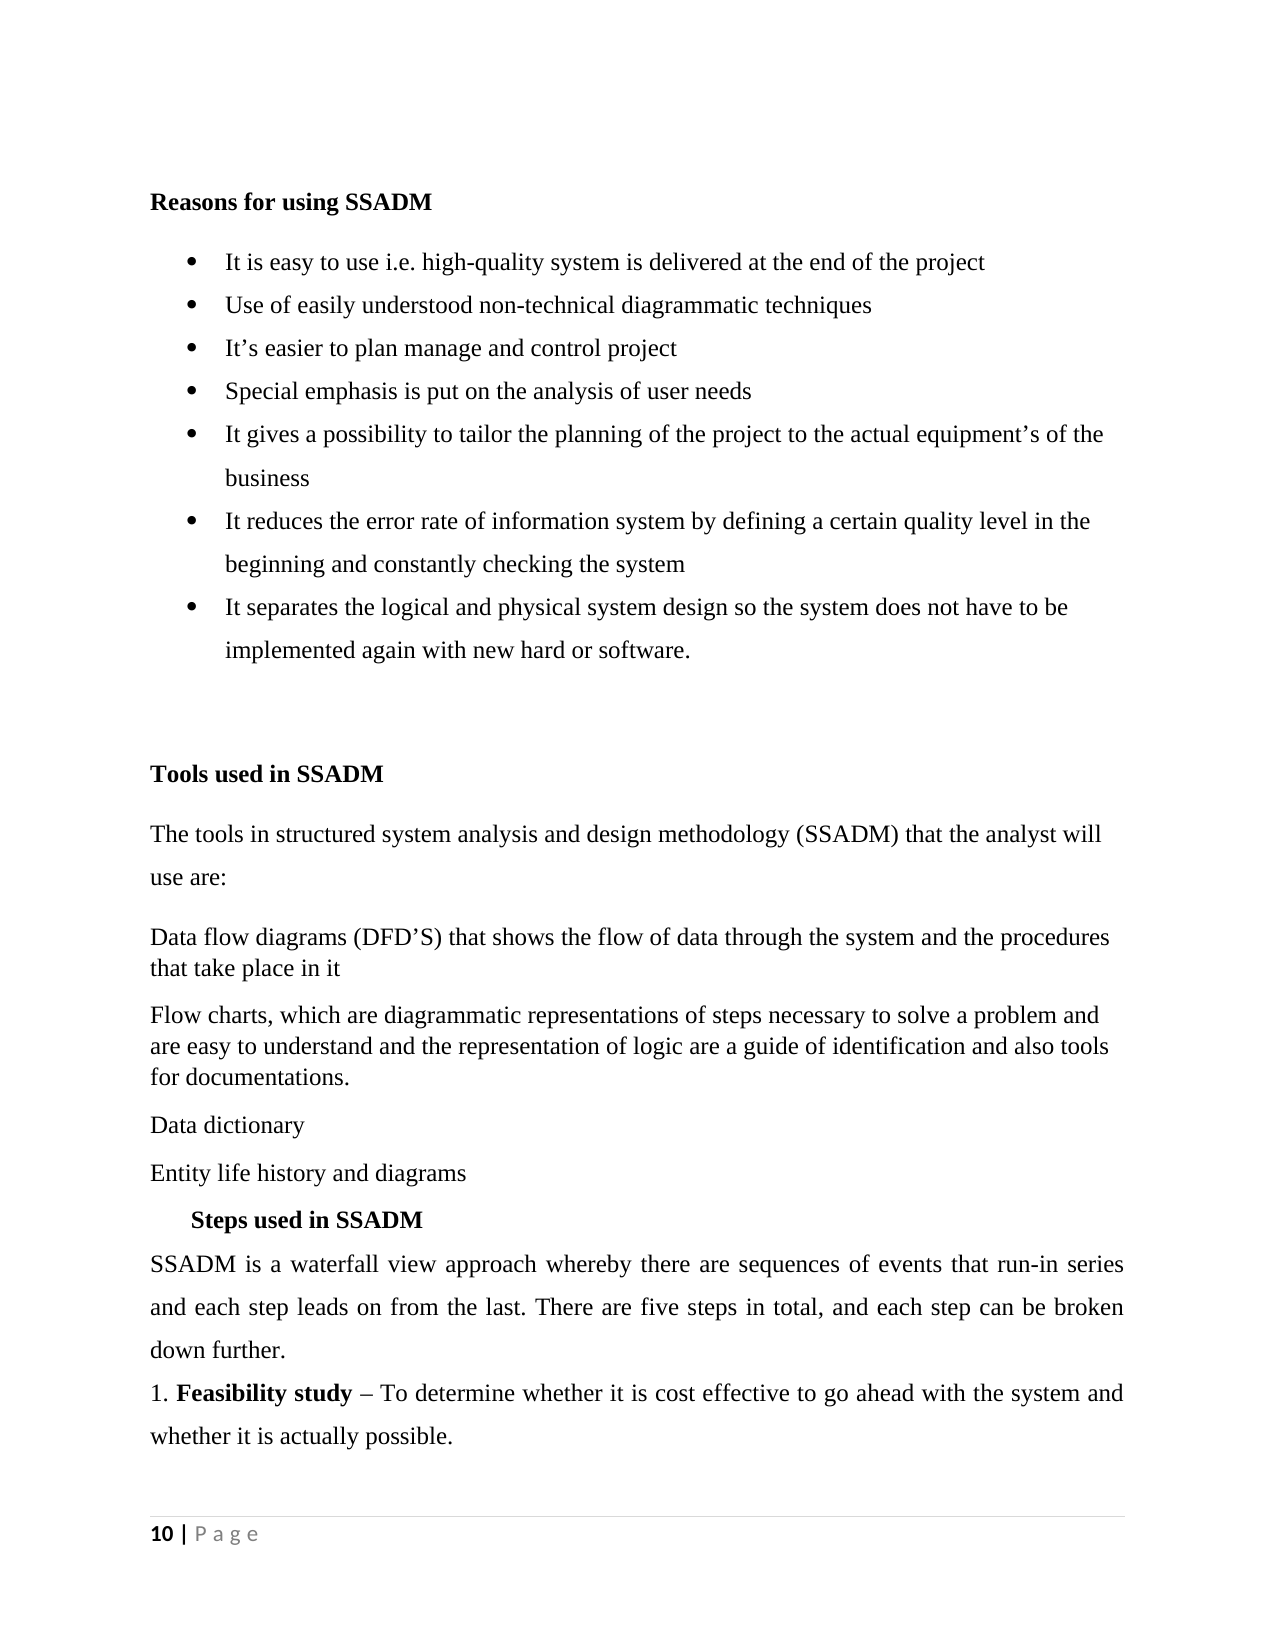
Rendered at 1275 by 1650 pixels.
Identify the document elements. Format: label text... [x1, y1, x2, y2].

text Data dictionary [150, 1110, 1125, 1139]
text Tools used in SSADM [150, 759, 1125, 788]
text Data flow diagrams (DFD’S) that shows the flow of data through the system and the procedures that take place in it [150, 922, 1125, 981]
text SSADM is a waterfall view approach whereby there are sequences of events that run-in series and each step leads on from the last. There are five steps in total, and each step can be broken down further. [150, 1249, 1125, 1364]
text 1. Feasibility study – To determine whether it is cost effective to go ahead with the system and whether it is actually possible. [150, 1378, 1125, 1450]
text Reasons for using SSADM [150, 187, 1125, 216]
text Steps used in SSADM [191, 1206, 1125, 1234]
list It separates the logical and physical system design so the system does not have to be implemented again with new hard or software. [187, 592, 1125, 664]
text Flow charts, which are diagrammatic representations of steps necessary to solve a problem and are easy to understand and the representation of logic are a guide of identification and also tools for documentations. [150, 1000, 1125, 1091]
list It reduces the error rate of information system by defining a certain quality level in the beginning and constantly checking the system [187, 506, 1125, 578]
list It gives a possibility to tailor the planning of the project to the actual equipment’s of the business [187, 419, 1125, 491]
text The tools in structured system analysis and design methodology (SSADM) that the analyst will use are: [150, 819, 1125, 891]
list Use of easily understood non-technical diagrammatic techniques [187, 290, 1125, 319]
list It is easy to use i.e. high-quality system is delivered at the end of the project [187, 247, 1125, 276]
text Entity life history and diagrams [150, 1158, 1125, 1187]
list It’s easier to plan manage and control project [187, 333, 1125, 362]
list Special emphasis is put on the analysis of user needs [187, 376, 1125, 405]
